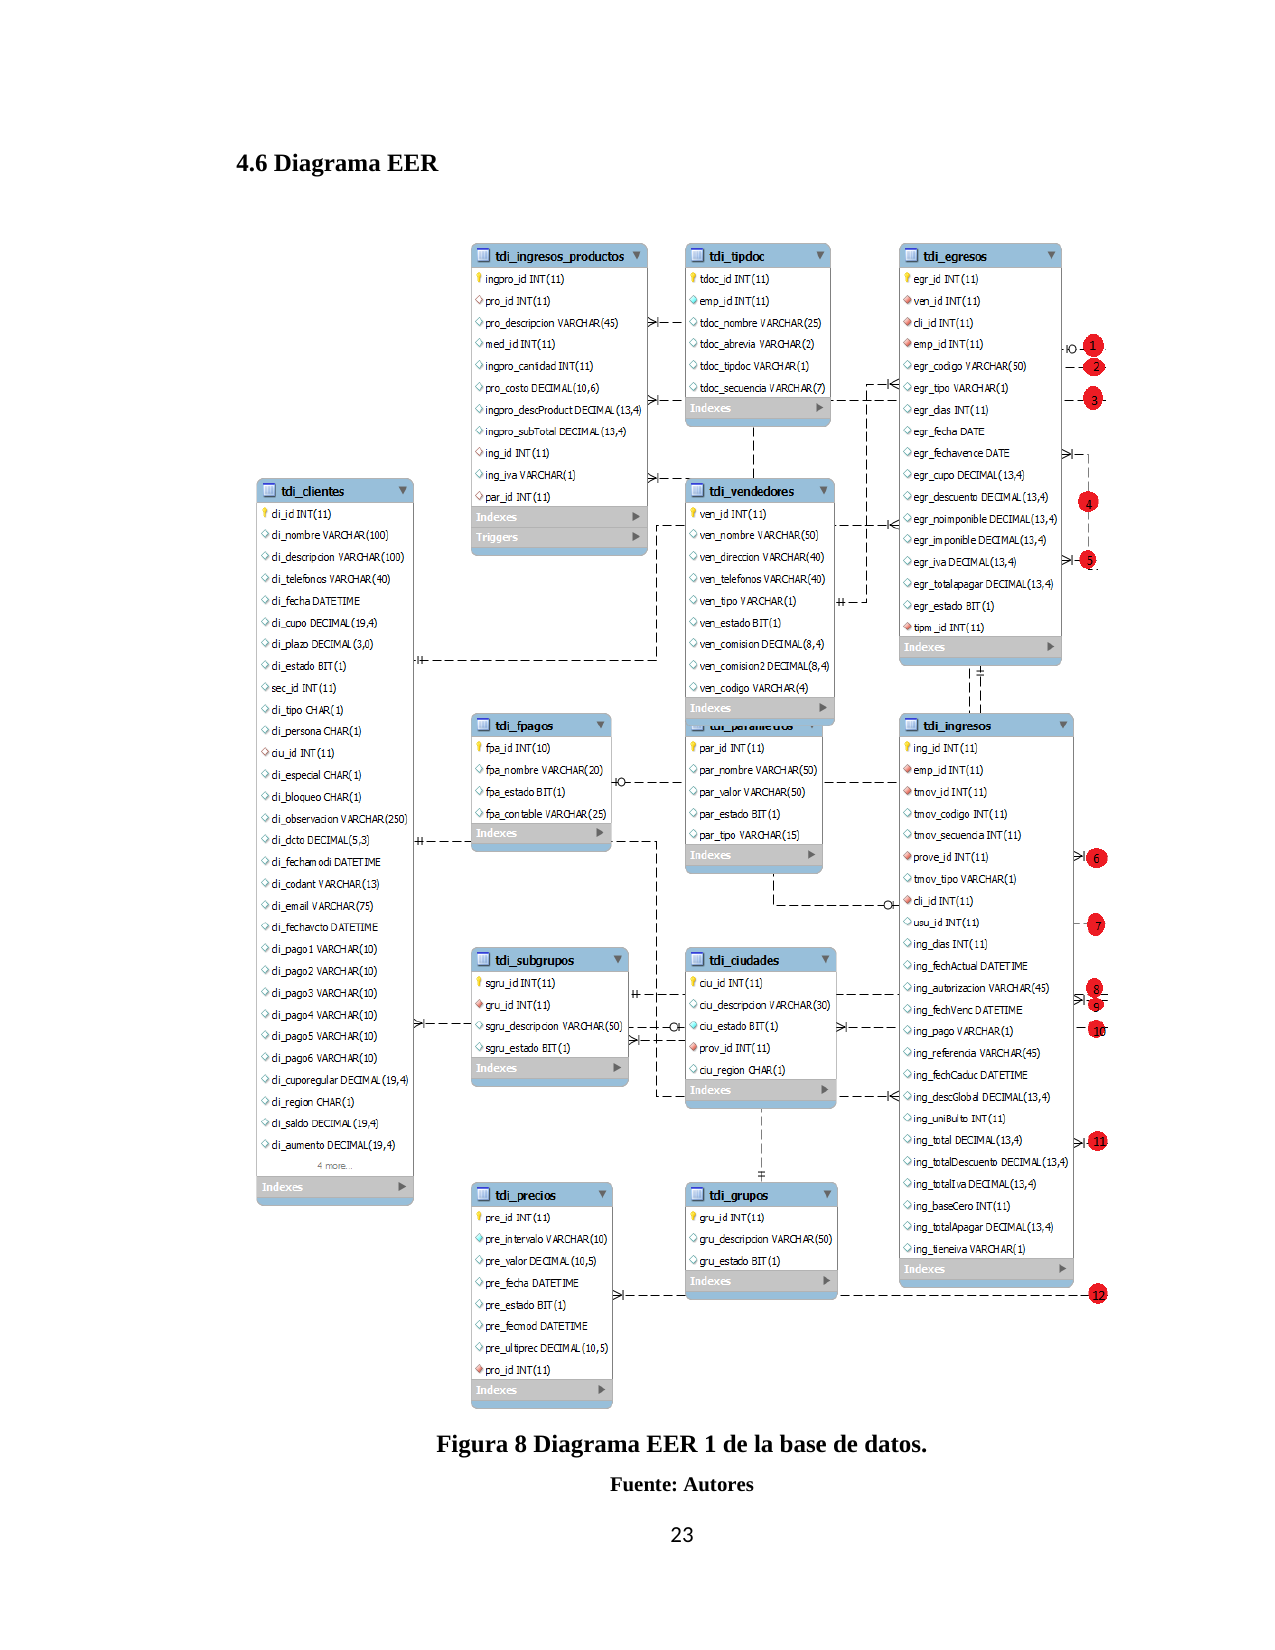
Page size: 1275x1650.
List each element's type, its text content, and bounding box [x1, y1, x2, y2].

text Figura 8 Diagrama EER 1 de la base de datos. [236, 1429, 1127, 1458]
picture [247, 233, 1117, 1416]
text Fuente: Autores [236, 1472, 1127, 1496]
subtitle 4.6 Diagrama EER [236, 148, 1127, 176]
